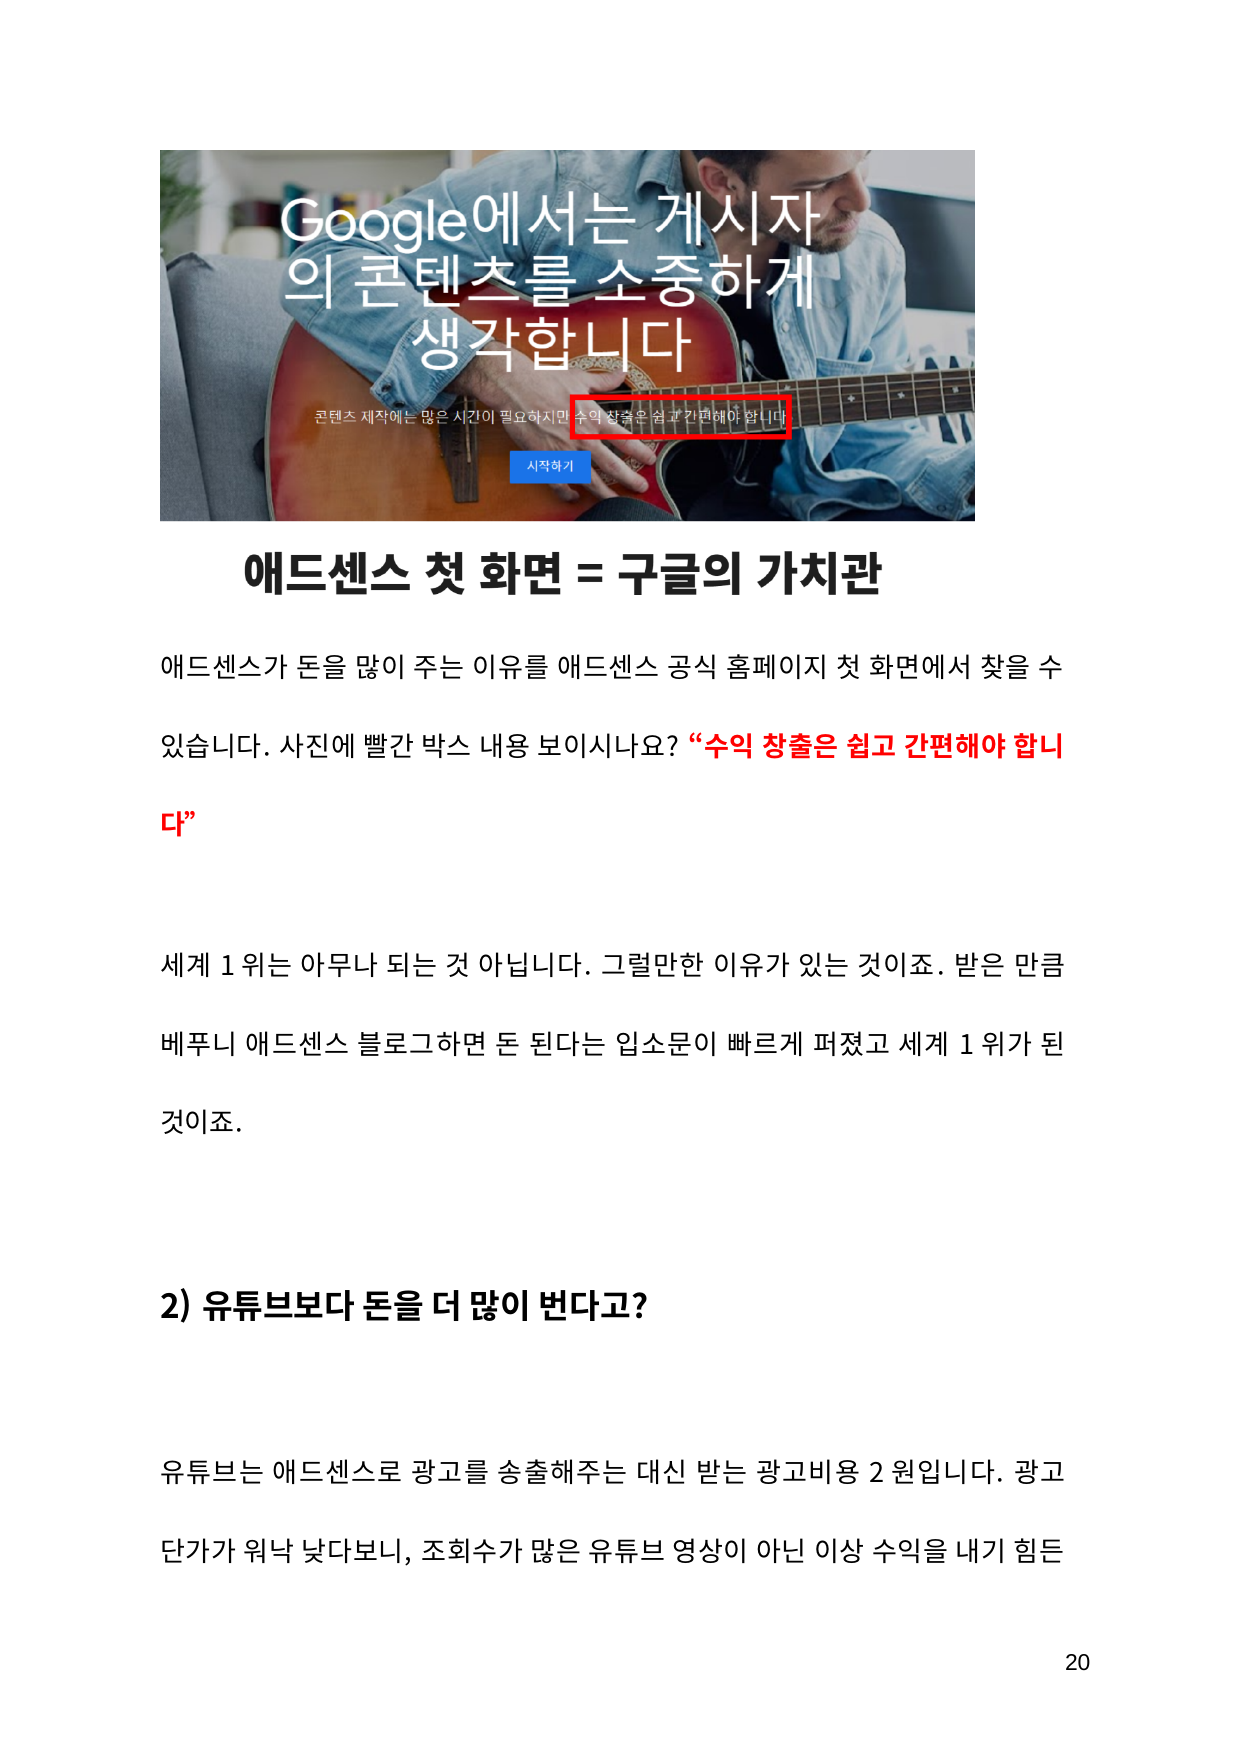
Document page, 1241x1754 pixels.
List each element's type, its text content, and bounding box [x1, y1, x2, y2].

text 애드센스가 돈을 많이 주는 이유를 애드센스 공식 홈페이지 첫 화면에서 찾을 수 있습니다. 사진에 빨간 박스 내용 보이시나요? “수익 창출은 쉽고 간편해야 합니다” [160, 646, 1065, 842]
subtitle 2) 유튜브보다 돈을 더 많이 번다고? [160, 1280, 1065, 1328]
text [160, 1451, 1065, 1569]
picture [160, 150, 975, 620]
text 세계 1위는 아무나 되는 것 아닙니다. 그럴만한 이유가 있는 것이죠. 받은 만큼 베푸니 애드센스 블로그하면 돈 된다는 입소문이 빠르게 퍼졌고 세계 1위가 된 것이죠. [160, 944, 1065, 1140]
